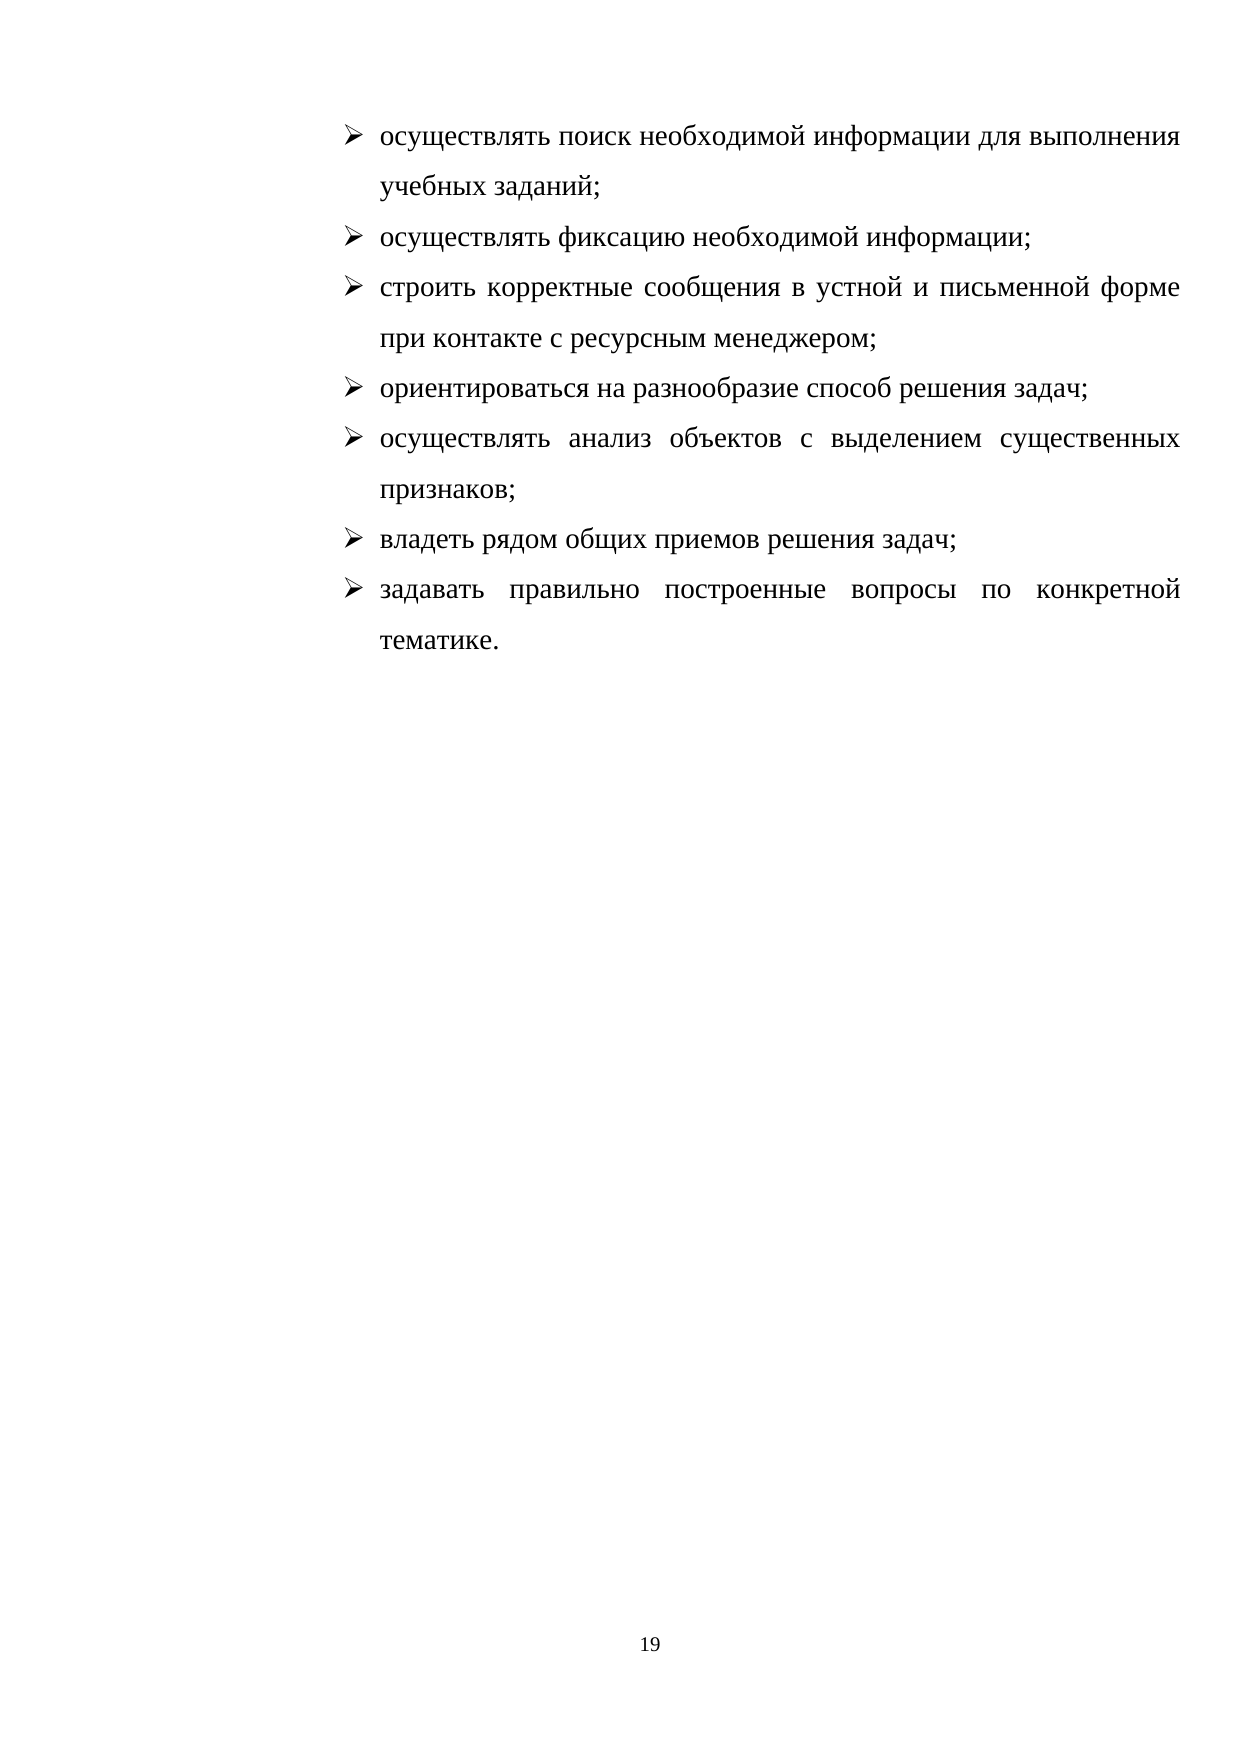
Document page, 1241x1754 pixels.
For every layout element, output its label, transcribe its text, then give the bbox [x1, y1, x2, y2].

list осуществлять фиксацию необходимой информации; [342, 219, 1181, 252]
list осуществлять анализ объектов с выделением существенных признаков; [342, 420, 1181, 504]
list ориентироваться на разнообразие способ решения задач; [342, 370, 1181, 404]
list осуществлять поиск необходимой информации для выполнения учебных заданий; [342, 118, 1181, 202]
list строить корректные сообщения в устной и письменной форме при контакте с ресурсным менеджером; [342, 269, 1181, 353]
list владеть рядом общих приемов решения задач; [342, 521, 1181, 555]
list задавать правильно построенные вопросы по конкретной тематике. [342, 572, 1181, 656]
